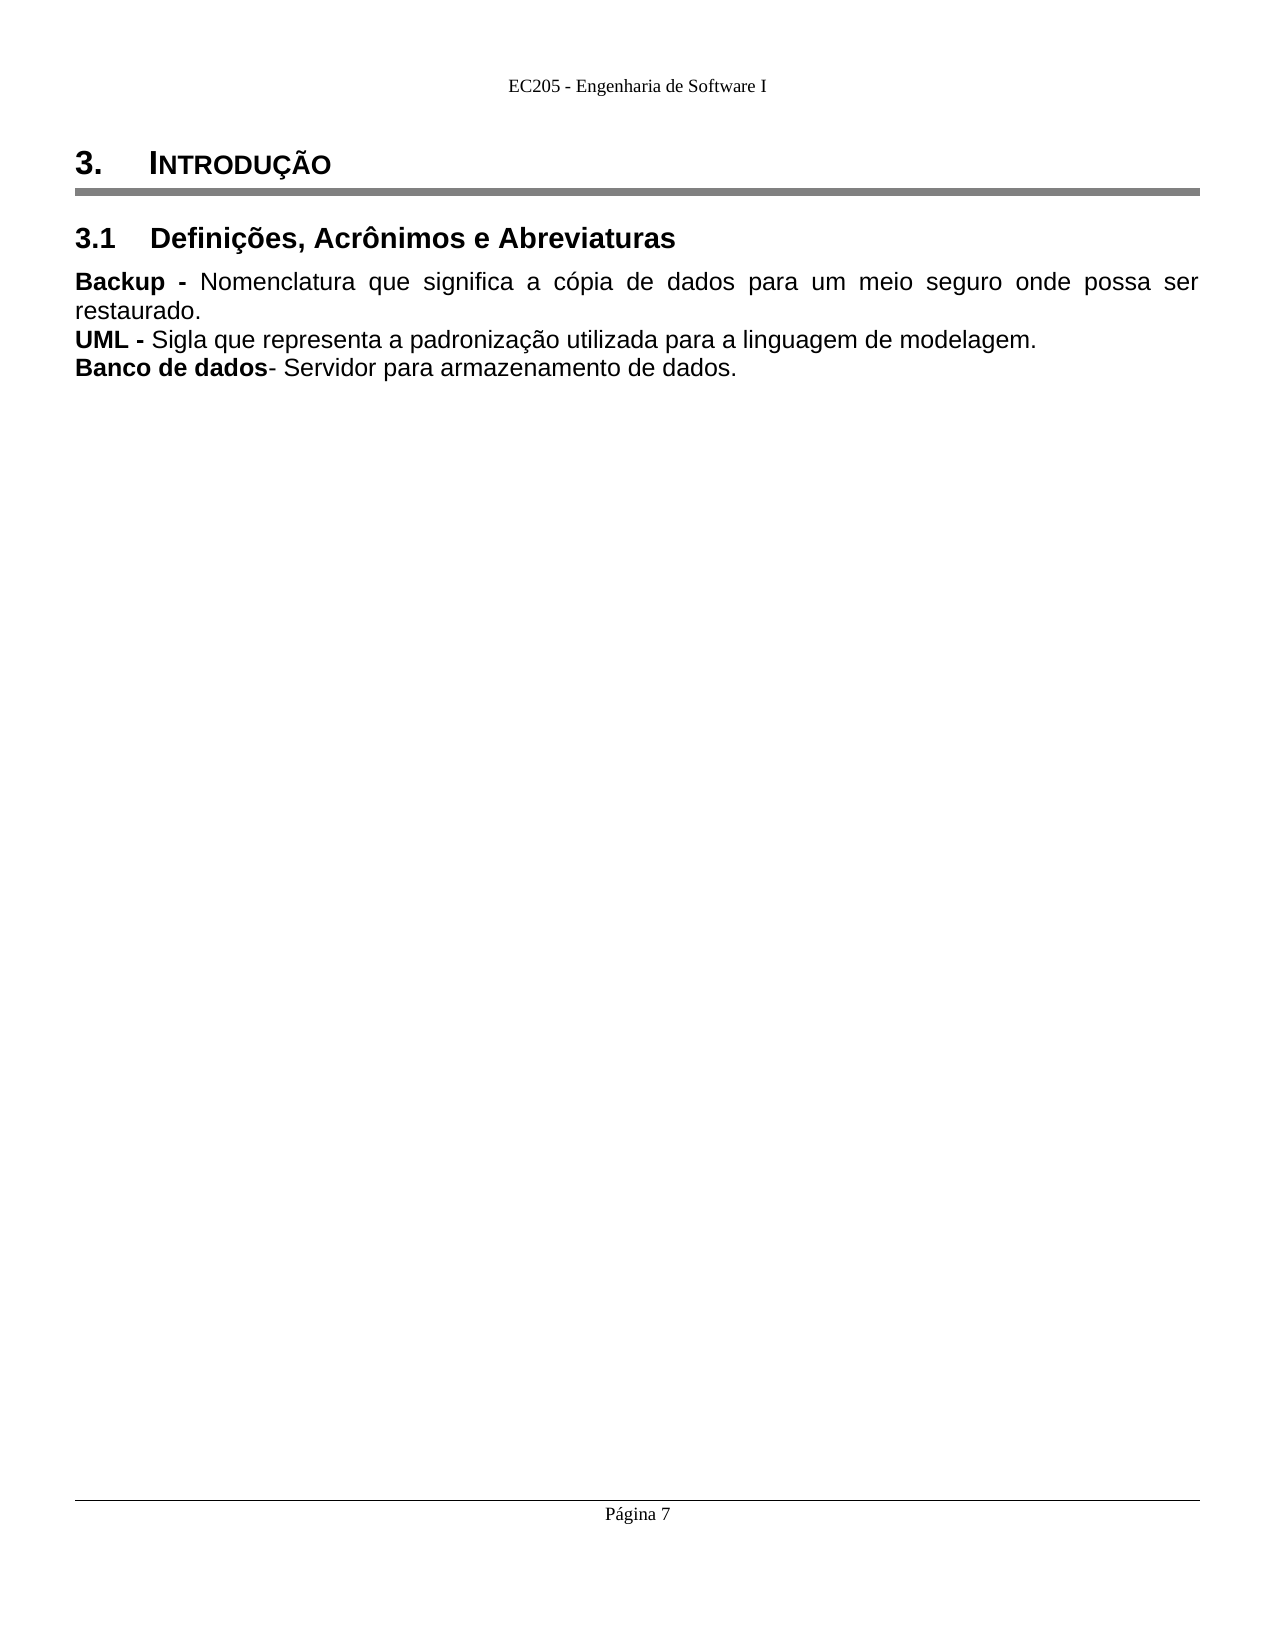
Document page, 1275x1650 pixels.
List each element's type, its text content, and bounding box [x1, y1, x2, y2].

text UML - Sigla que representa a padronização utilizada para a linguagem de modelagem. [75, 325, 1200, 353]
subtitle Definições, Acrônimos e Abreviaturas [75, 221, 1200, 255]
subtitle Introdução [75, 143, 1200, 188]
text Backup - Nomenclatura que significa a cópia de dados para um meio seguro onde possa ser restaurado. [75, 267, 1200, 325]
text Banco de dados- Servidor para armazenamento de dados. [75, 353, 1200, 382]
